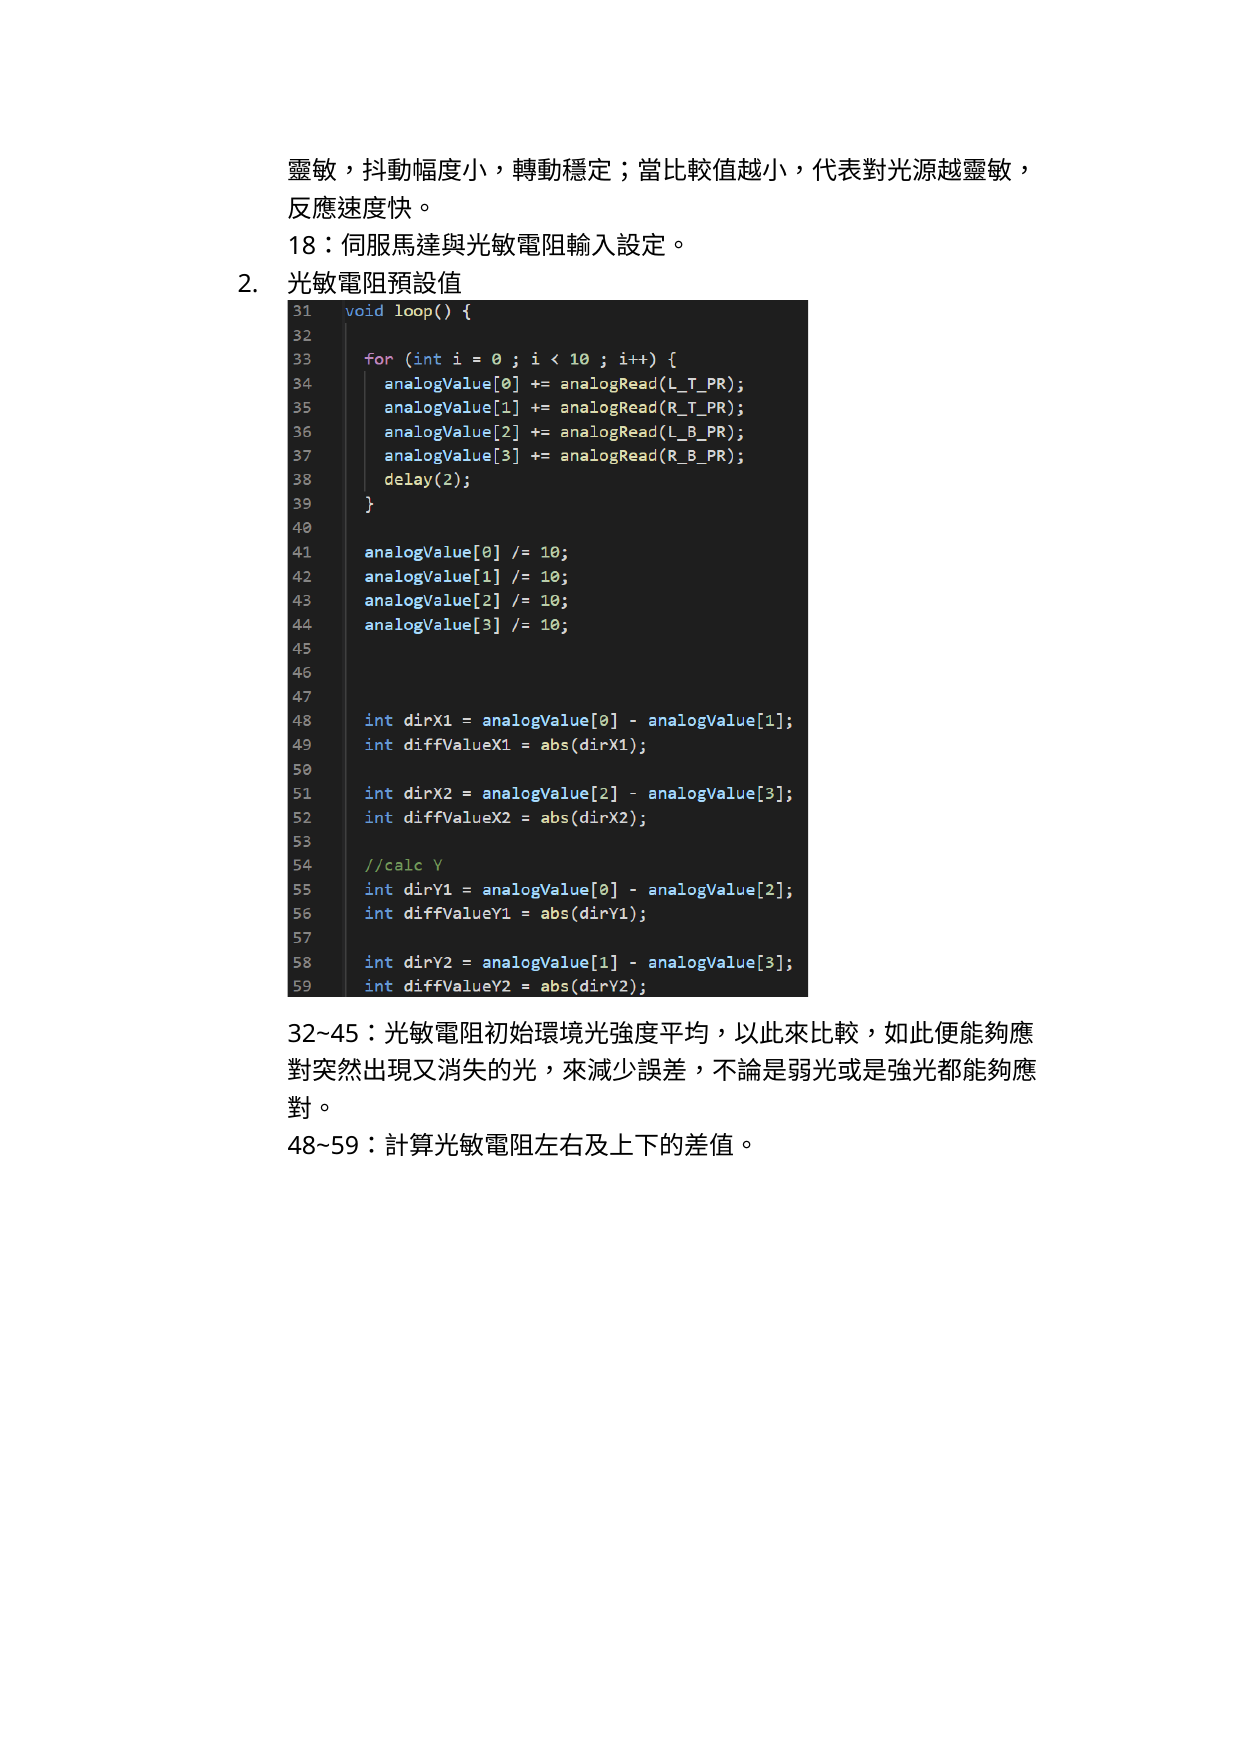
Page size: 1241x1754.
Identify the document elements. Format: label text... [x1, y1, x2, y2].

list 32~45：光敏電阻初始環境光強度平均，以此來比較，如此便能夠應對突然出現又消失的光，來減少誤差，不論是弱光或是強光都能夠應對。 [287, 1012, 1053, 1125]
list 48~59：計算光敏電阻左右及上下的差值。 [287, 1125, 1053, 1162]
list 光敏電阻預設值 [237, 262, 1053, 300]
picture [287, 300, 809, 997]
list 18：伺服馬達與光敏電阻輸入設定。 [287, 225, 1053, 262]
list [287, 150, 1053, 225]
